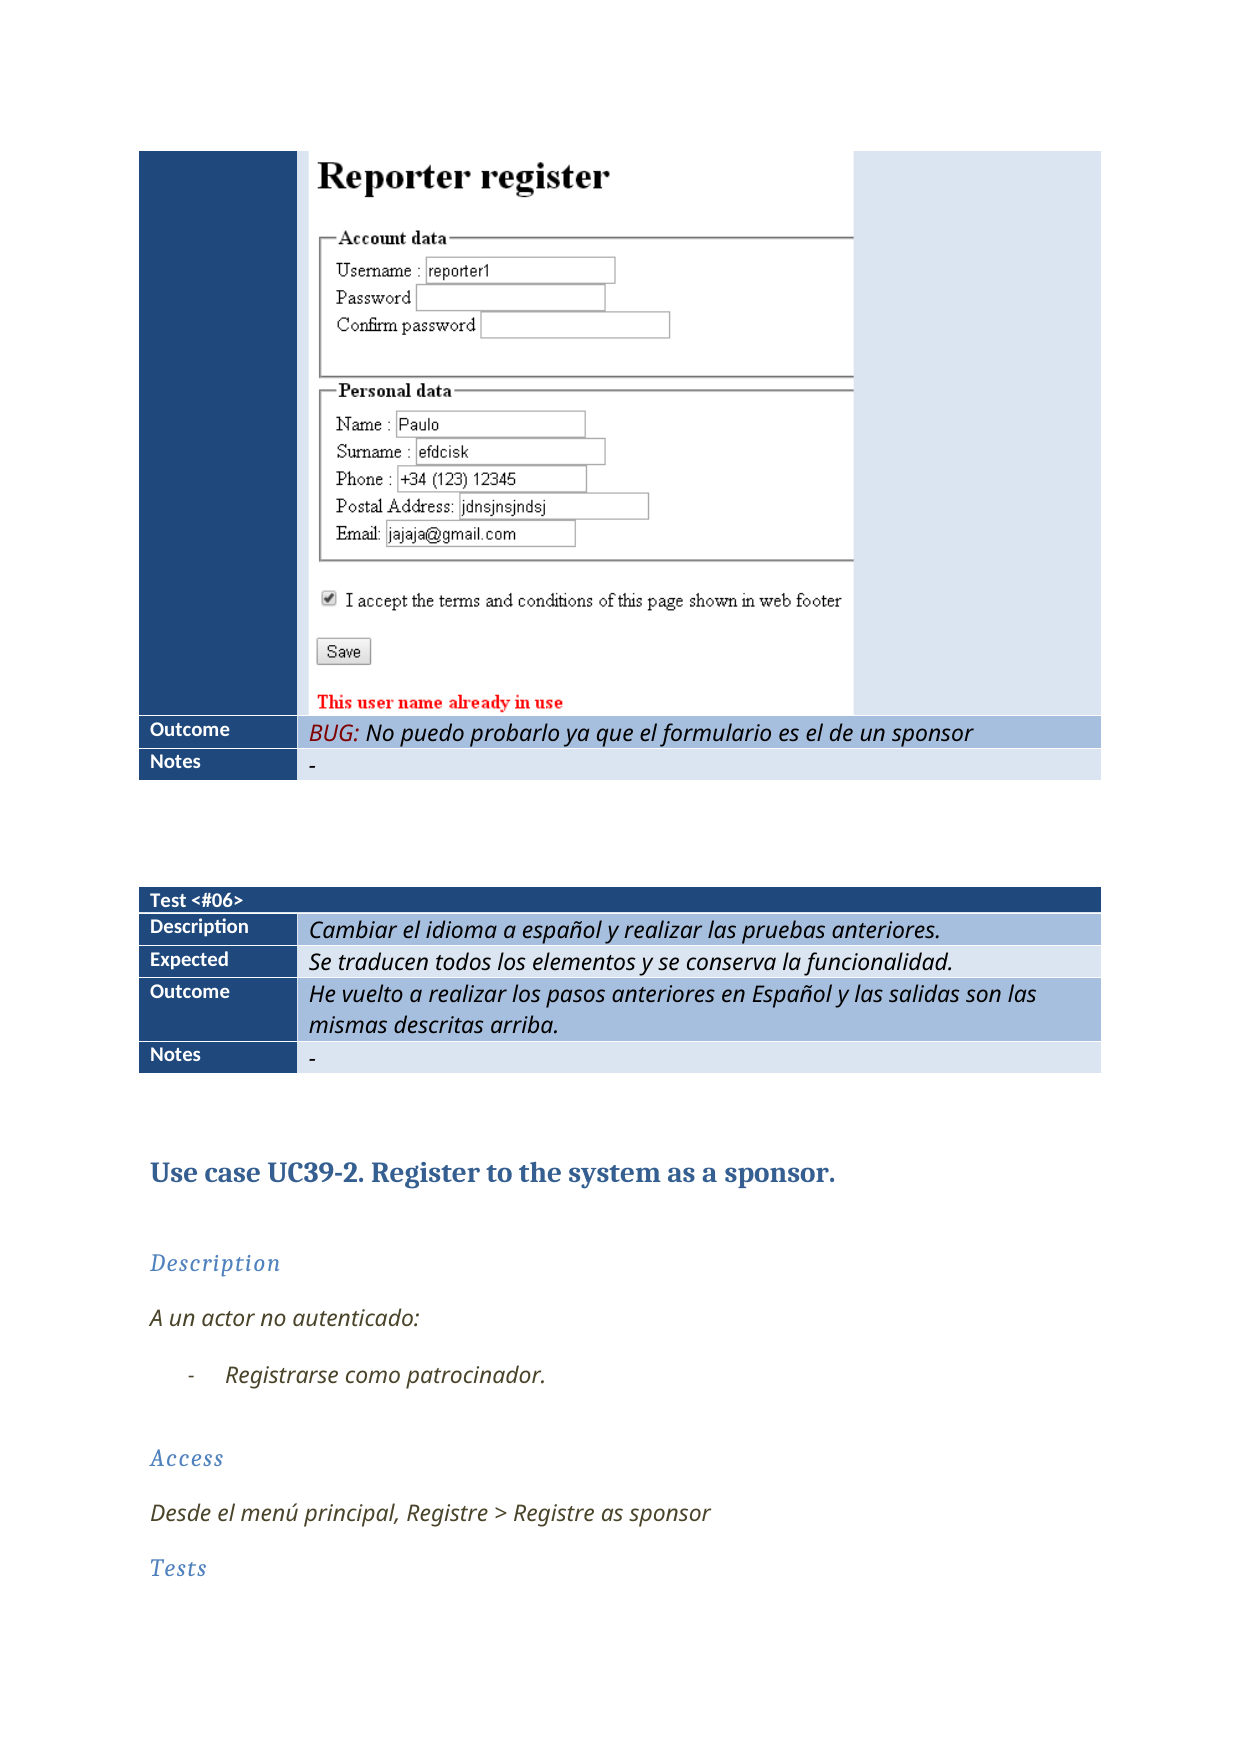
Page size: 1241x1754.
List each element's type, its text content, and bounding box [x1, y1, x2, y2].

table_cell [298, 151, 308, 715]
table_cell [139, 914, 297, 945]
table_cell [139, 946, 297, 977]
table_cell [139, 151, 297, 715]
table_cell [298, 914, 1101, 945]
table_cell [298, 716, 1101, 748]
text Description [150, 1248, 1090, 1277]
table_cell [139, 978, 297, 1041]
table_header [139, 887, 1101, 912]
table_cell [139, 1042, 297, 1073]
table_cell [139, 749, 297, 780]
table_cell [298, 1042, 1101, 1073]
text Access [150, 1443, 1090, 1472]
text Tests [150, 1554, 1090, 1583]
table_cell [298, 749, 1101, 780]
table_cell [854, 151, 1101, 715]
text Use case UC39-2. Register to the system as a sponsor. [150, 1156, 1090, 1190]
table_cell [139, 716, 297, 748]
text Desde el menú principal, Registre > Registre as sponsor [150, 1497, 1090, 1528]
list Registrarse como patrocinador. [187, 1359, 1090, 1390]
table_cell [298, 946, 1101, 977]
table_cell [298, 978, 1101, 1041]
picture [308, 151, 854, 716]
text A un actor no autenticado: [150, 1302, 1090, 1334]
